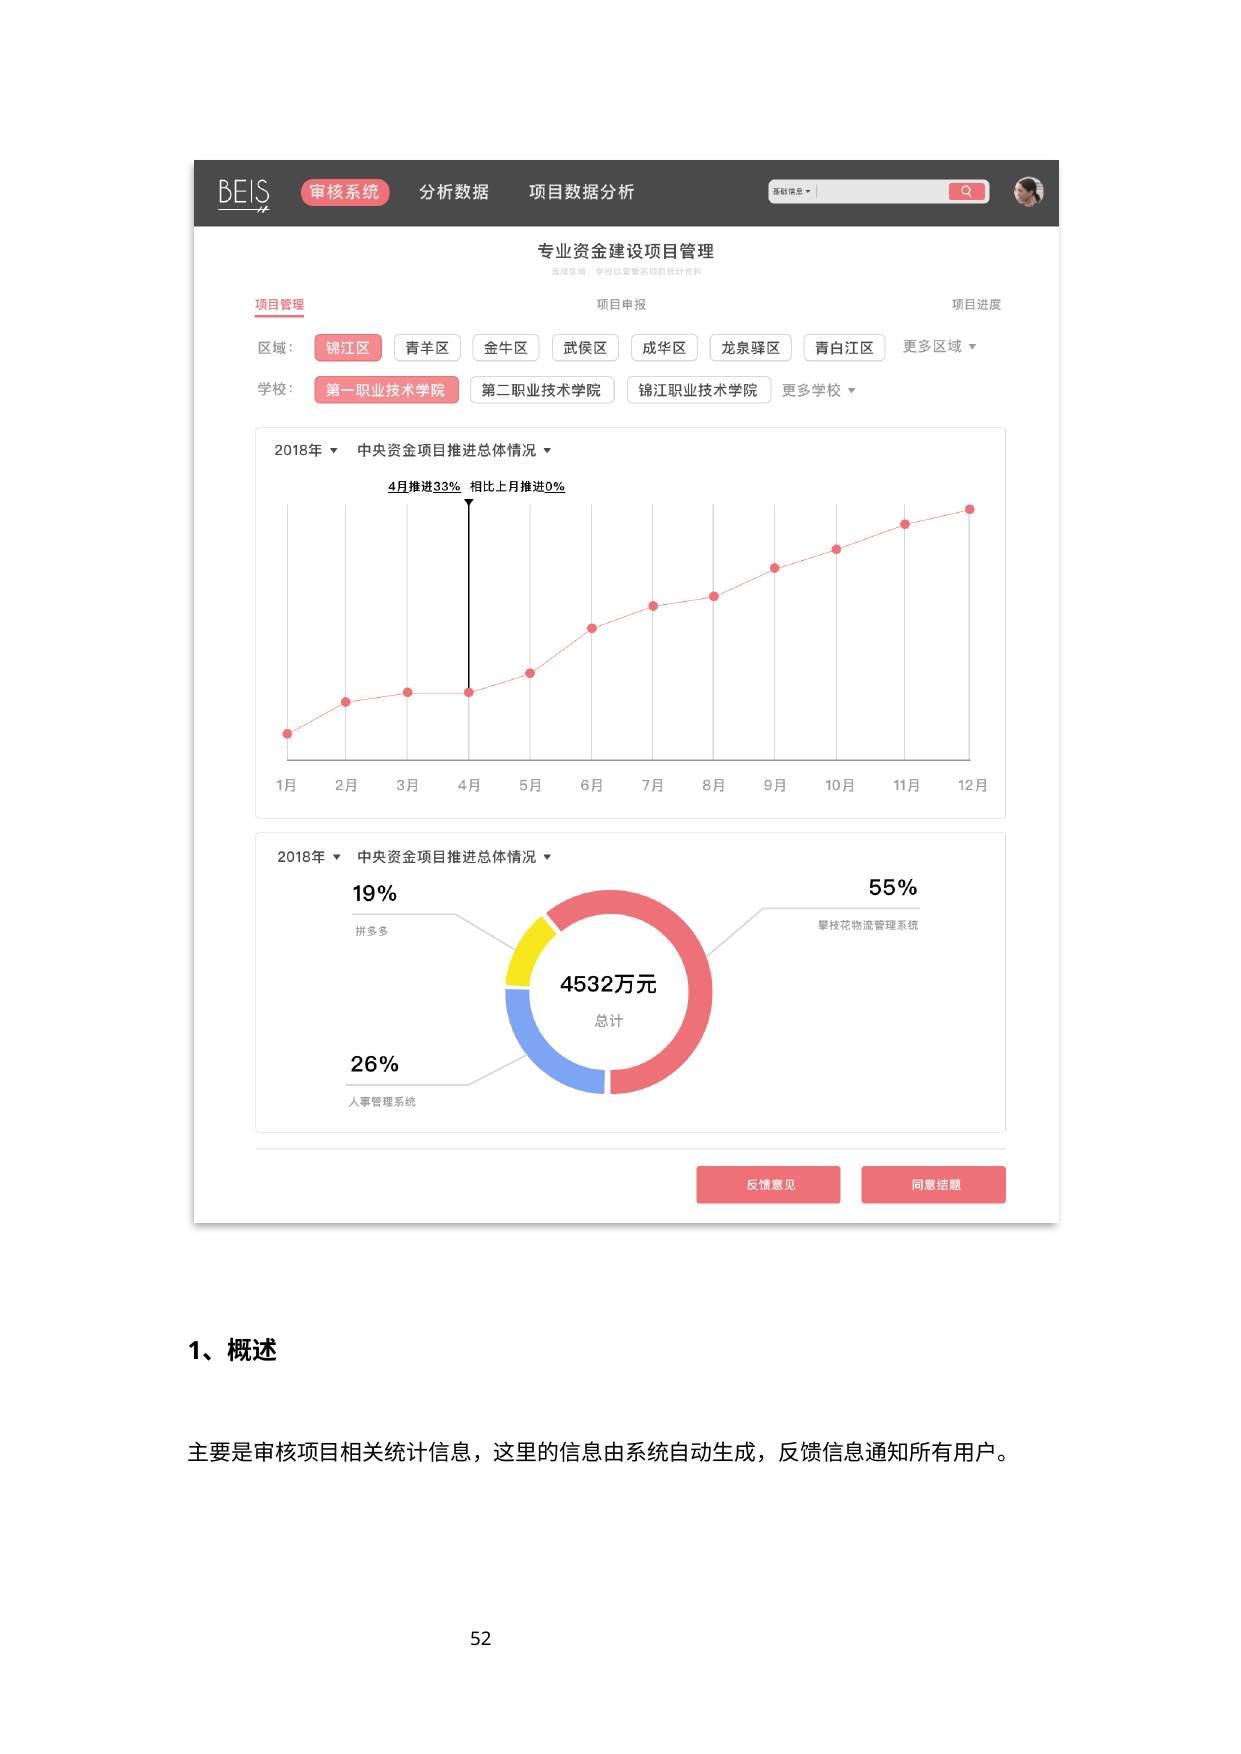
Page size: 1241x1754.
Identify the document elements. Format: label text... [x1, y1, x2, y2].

list 主要是审核项目相关统计信息，这里的信息由系统自动生成，反馈信息通知所有用户。 [187, 1434, 1053, 1467]
picture [194, 160, 1059, 1223]
subtitle 概述 [187, 1316, 1053, 1381]
